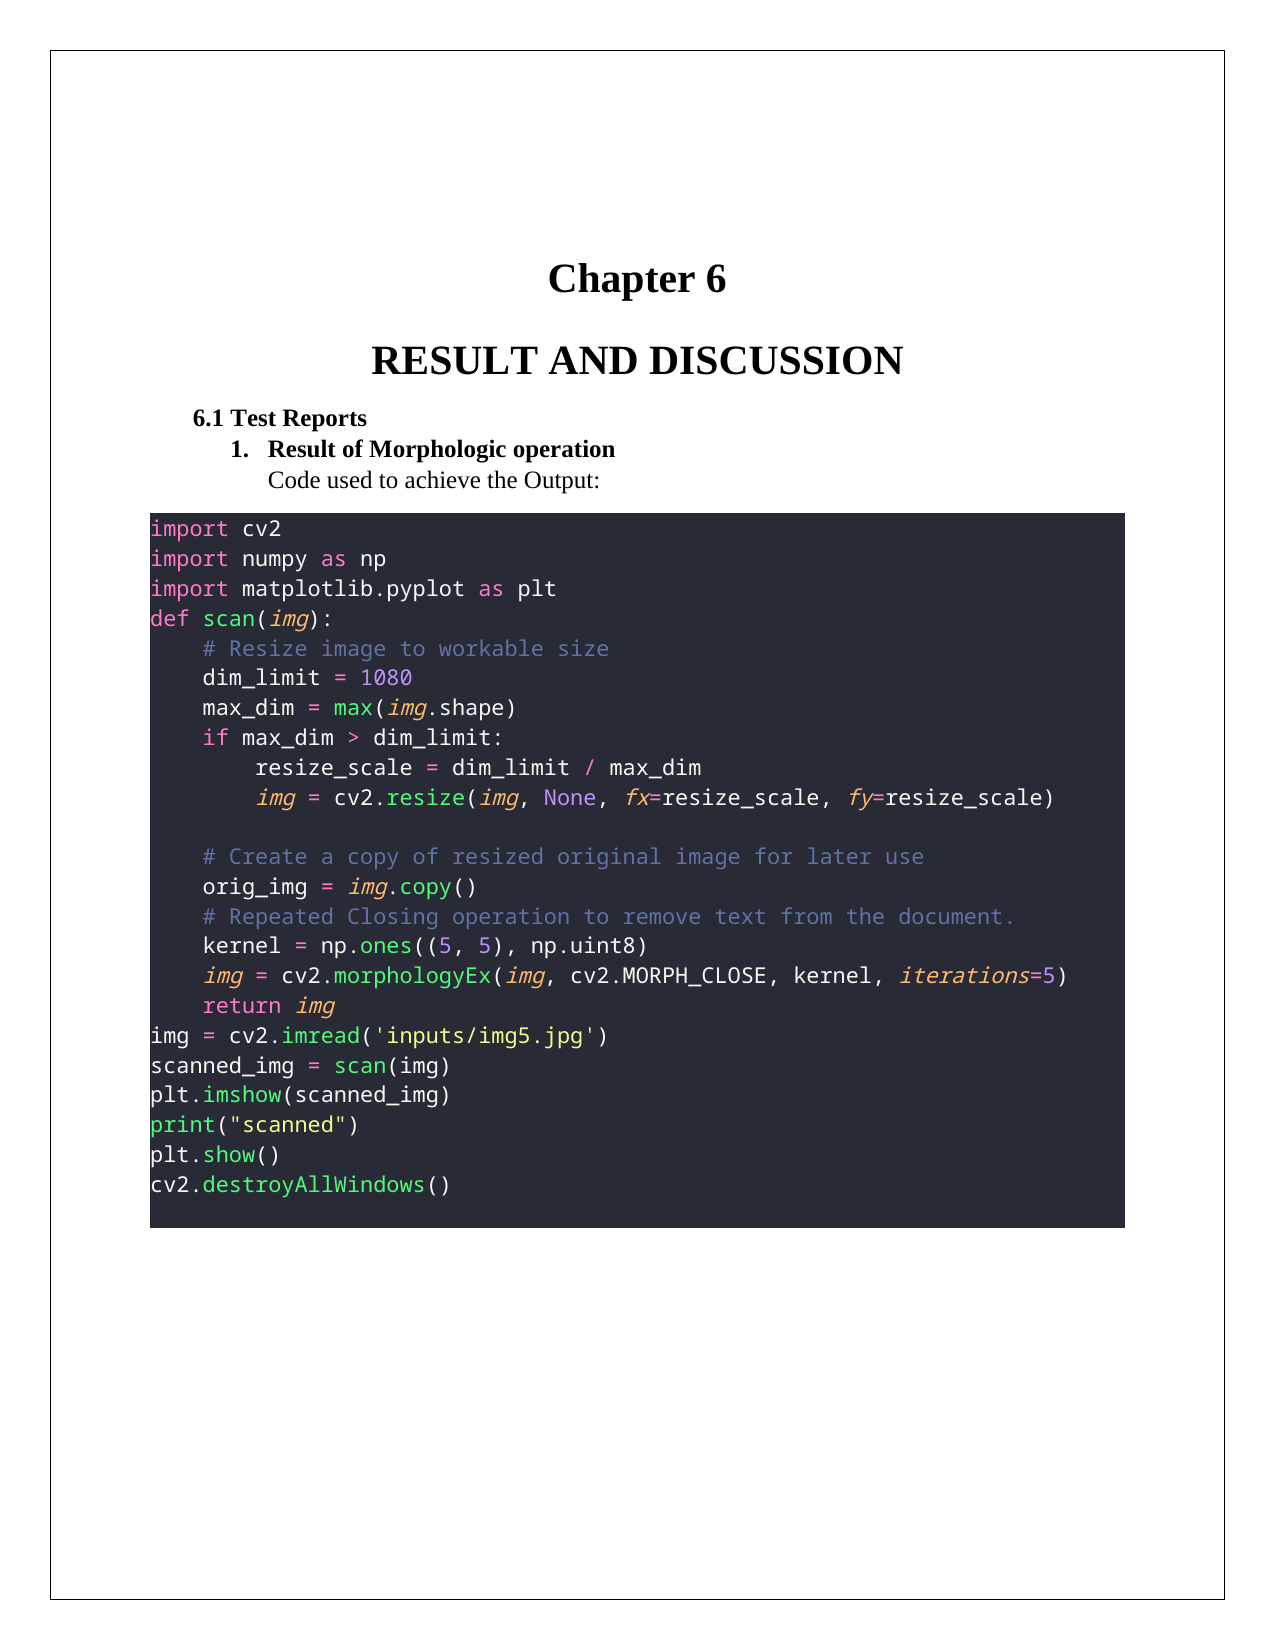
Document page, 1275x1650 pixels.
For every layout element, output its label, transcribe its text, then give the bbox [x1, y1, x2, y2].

text import cv2 [150, 513, 1125, 543]
text RESULT AND DISCUSSION [150, 335, 1125, 383]
text # Create a copy of resized original image for later use [150, 841, 1125, 871]
text plt.imshow(scanned_img) [150, 1079, 1125, 1109]
text import matplotlib.pyplot as plt [150, 573, 1125, 603]
text plt.show() [150, 1139, 1125, 1169]
text cv2.destroyAllWindows() [150, 1169, 1125, 1198]
list Result of Morphologic operation [230, 434, 1125, 463]
text scanned_img = scan(img) [150, 1049, 1125, 1079]
text img = cv2.resize(img, None, fx=resize_scale, fy=resize_scale) [150, 781, 1125, 811]
text img = cv2.morphologyEx(img, cv2.MORPH_CLOSE, kernel, iterations=5) [150, 960, 1125, 990]
text dim_limit = 1080 [150, 662, 1125, 692]
text print("scanned") [150, 1109, 1125, 1139]
text def scan(img): [150, 603, 1125, 632]
list Test Reports [193, 403, 1125, 432]
text resize_scale = dim_limit / max_dim [150, 752, 1125, 781]
text kernel = np.ones((5, 5), np.uint8) [150, 930, 1125, 960]
text import numpy as np [150, 543, 1125, 573]
text return img [150, 990, 1125, 1020]
text img = cv2.imread('inputs/img5.jpg') [150, 1020, 1125, 1049]
text Chapter 6 [150, 253, 1124, 301]
text if max_dim > dim_limit: [150, 722, 1125, 752]
text # Repeated Closing operation to remove text from the document. [150, 901, 1125, 930]
text # Resize image to workable size [150, 632, 1125, 662]
text orig_img = img.copy() [150, 871, 1125, 901]
list Code used to achieve the Output: [268, 466, 1125, 494]
text max_dim = max(img.shape) [150, 692, 1125, 722]
